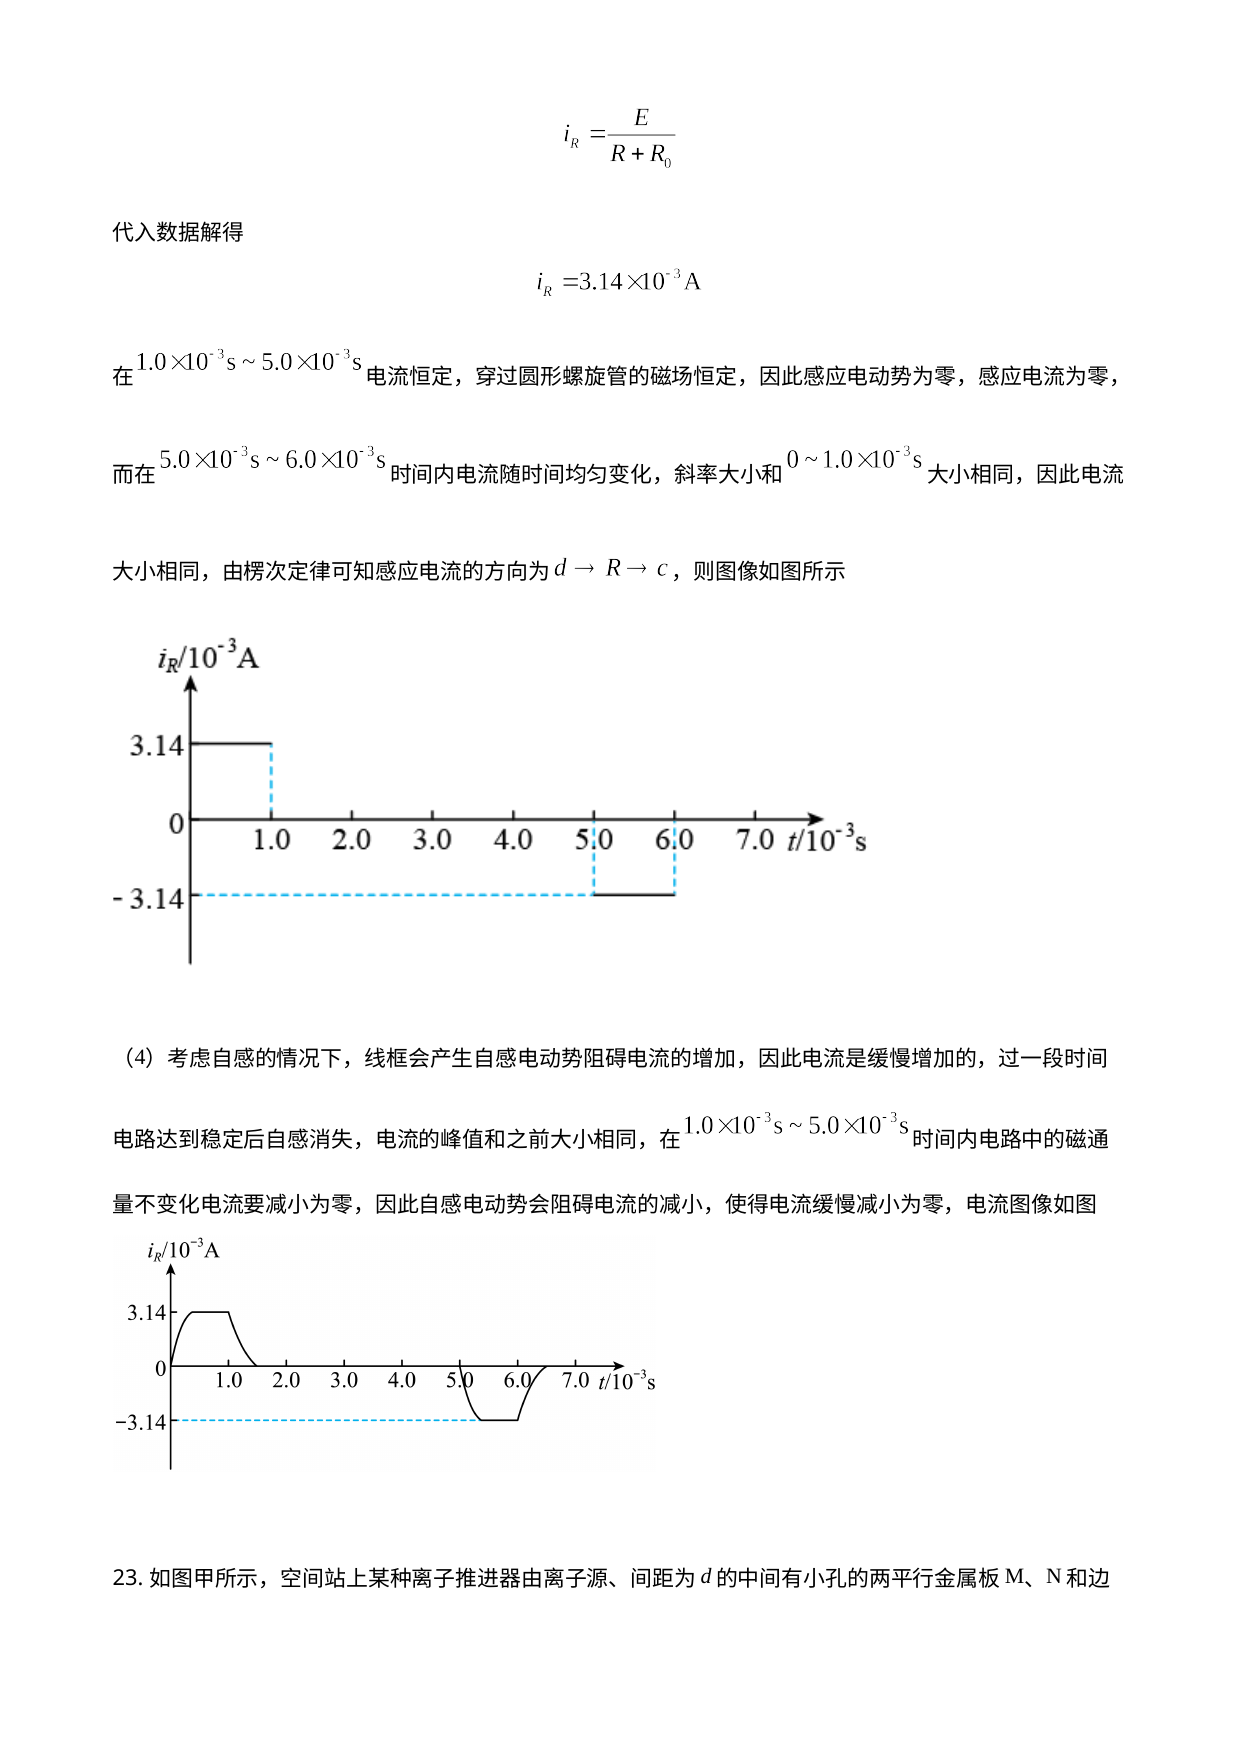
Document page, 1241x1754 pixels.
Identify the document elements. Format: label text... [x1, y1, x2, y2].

picture [112, 1235, 657, 1472]
text 在电流恒定，穿过圆形螺旋管的磁场恒定，因此感应电动势为零，感应电流为零，而在时间内电流随时间均匀变化，斜率大小和大小相同，因此电流大小相同，由楞次定律可知感应电流的方向为，则图像如图所示 [112, 342, 1128, 602]
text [112, 1560, 1128, 1593]
text 代入数据解得 [112, 214, 1128, 247]
picture [112, 618, 891, 970]
text （4）考虑自感的情况下，线框会产生自感电动势阻碍电流的增加，因此电流是缓慢增加的，过一段时间电路达到稳定后自感消失，电流的峰值和之前大小相同，在时间内电路中的磁通量不变化电流要减小为零，因此自感电动势会阻碍电流的减小，使得电流缓慢减小为零，电流图像如图 [112, 1041, 1128, 1219]
